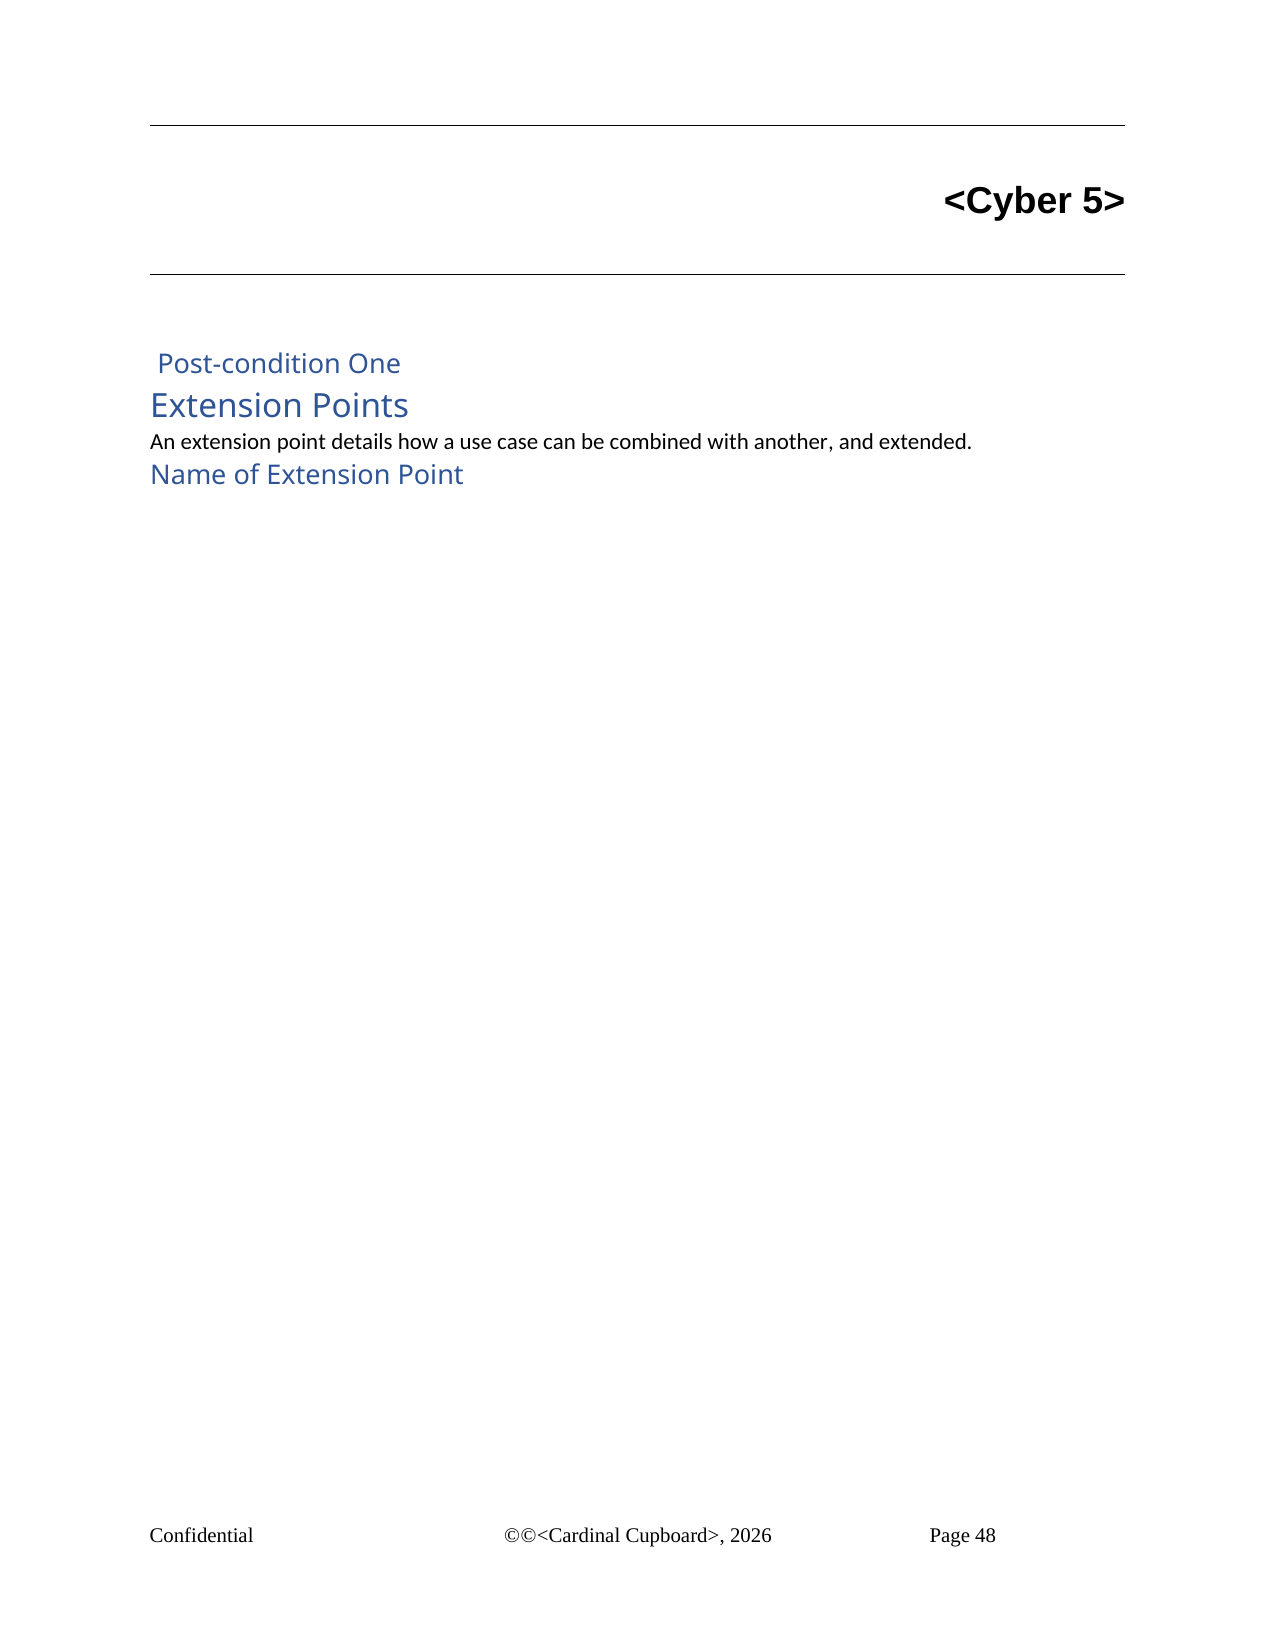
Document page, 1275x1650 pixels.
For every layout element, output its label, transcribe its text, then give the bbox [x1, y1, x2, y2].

text Extension Points [150, 382, 1125, 427]
text Post-condition One [150, 345, 1125, 382]
text An extension point details how a use case can be combined with another, and extended. [150, 427, 1125, 455]
text Name of Extension Point [150, 455, 1125, 492]
